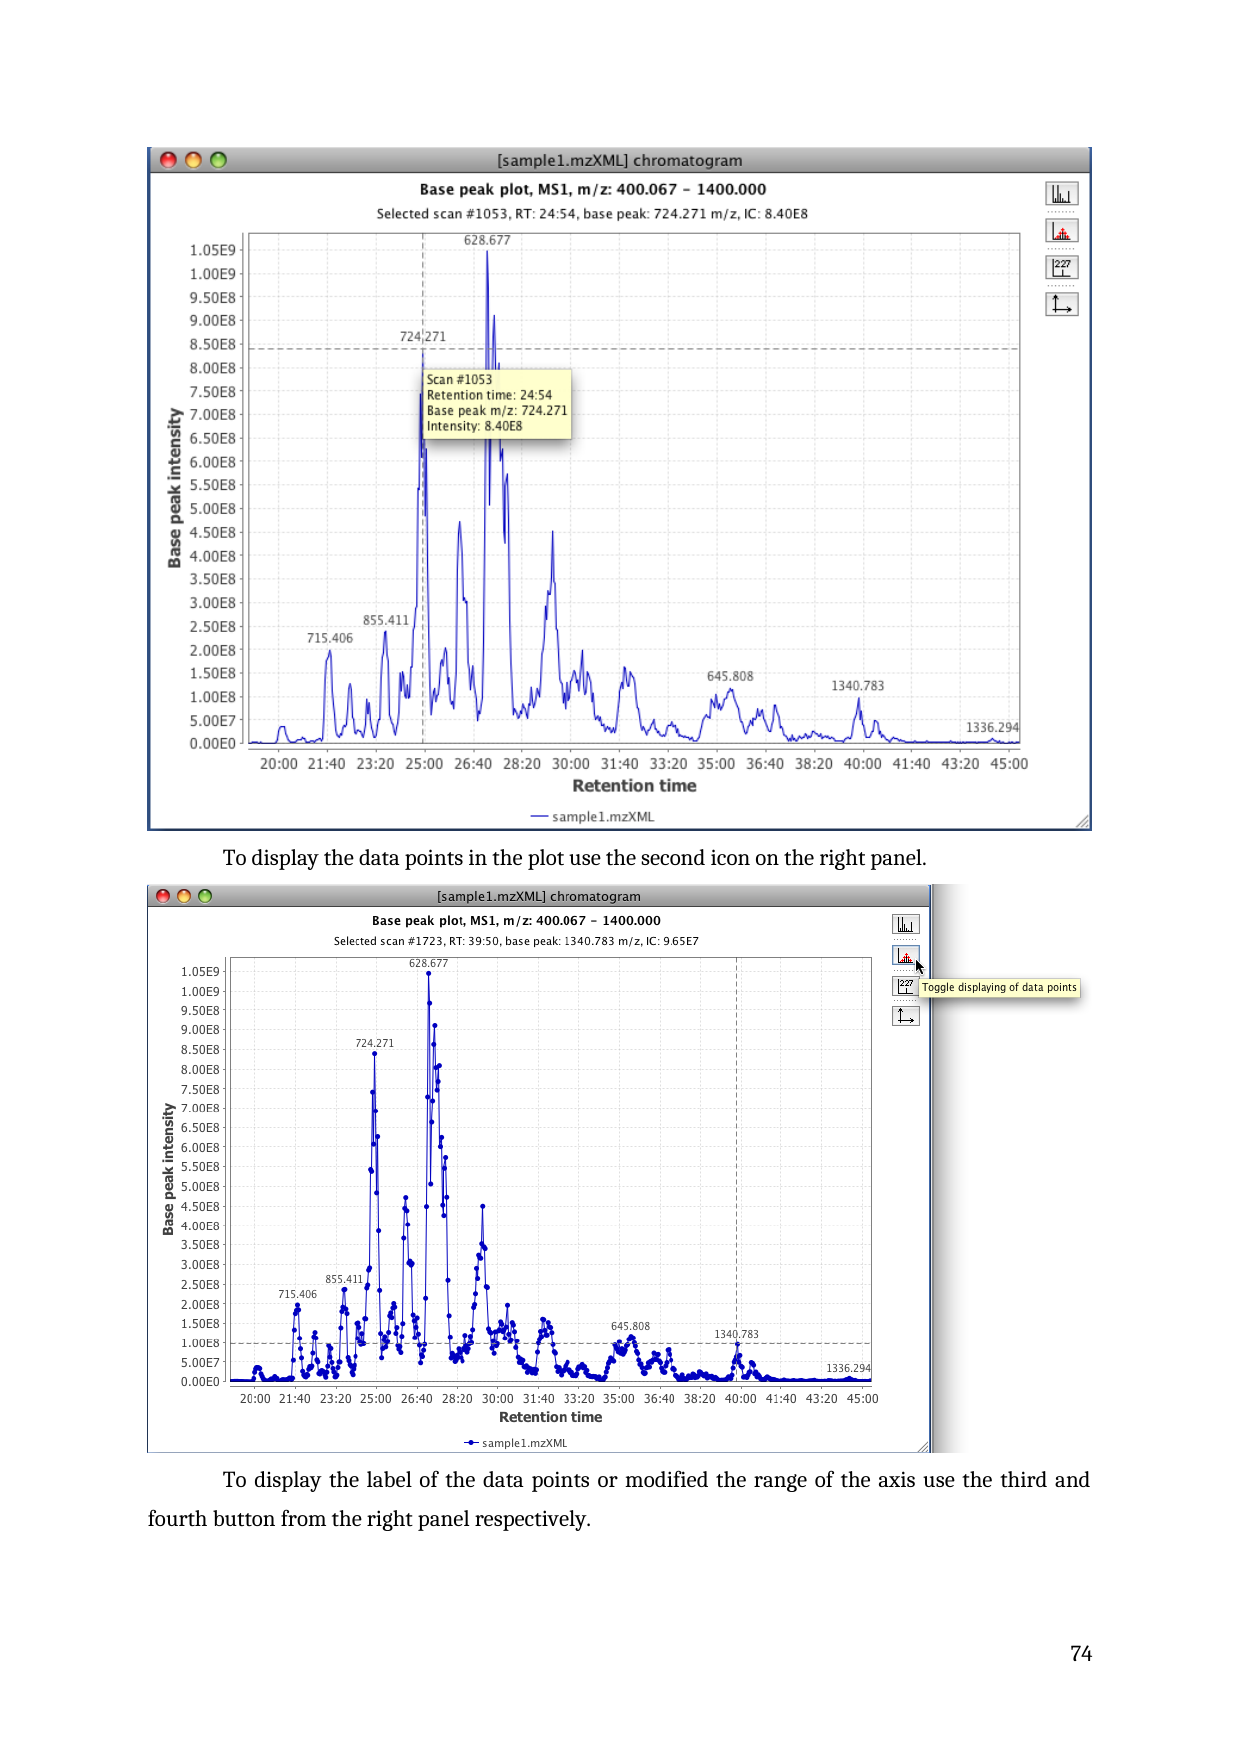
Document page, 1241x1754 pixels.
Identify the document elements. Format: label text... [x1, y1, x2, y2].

picture [147, 147, 1092, 831]
text To display the label of the data points or modified the range of the axis use the third and fourth button from the right panel respectively. [148, 1466, 1092, 1532]
picture [147, 884, 1092, 1453]
text To display the data points in the plot use the second icon on the right panel. [148, 845, 1092, 871]
